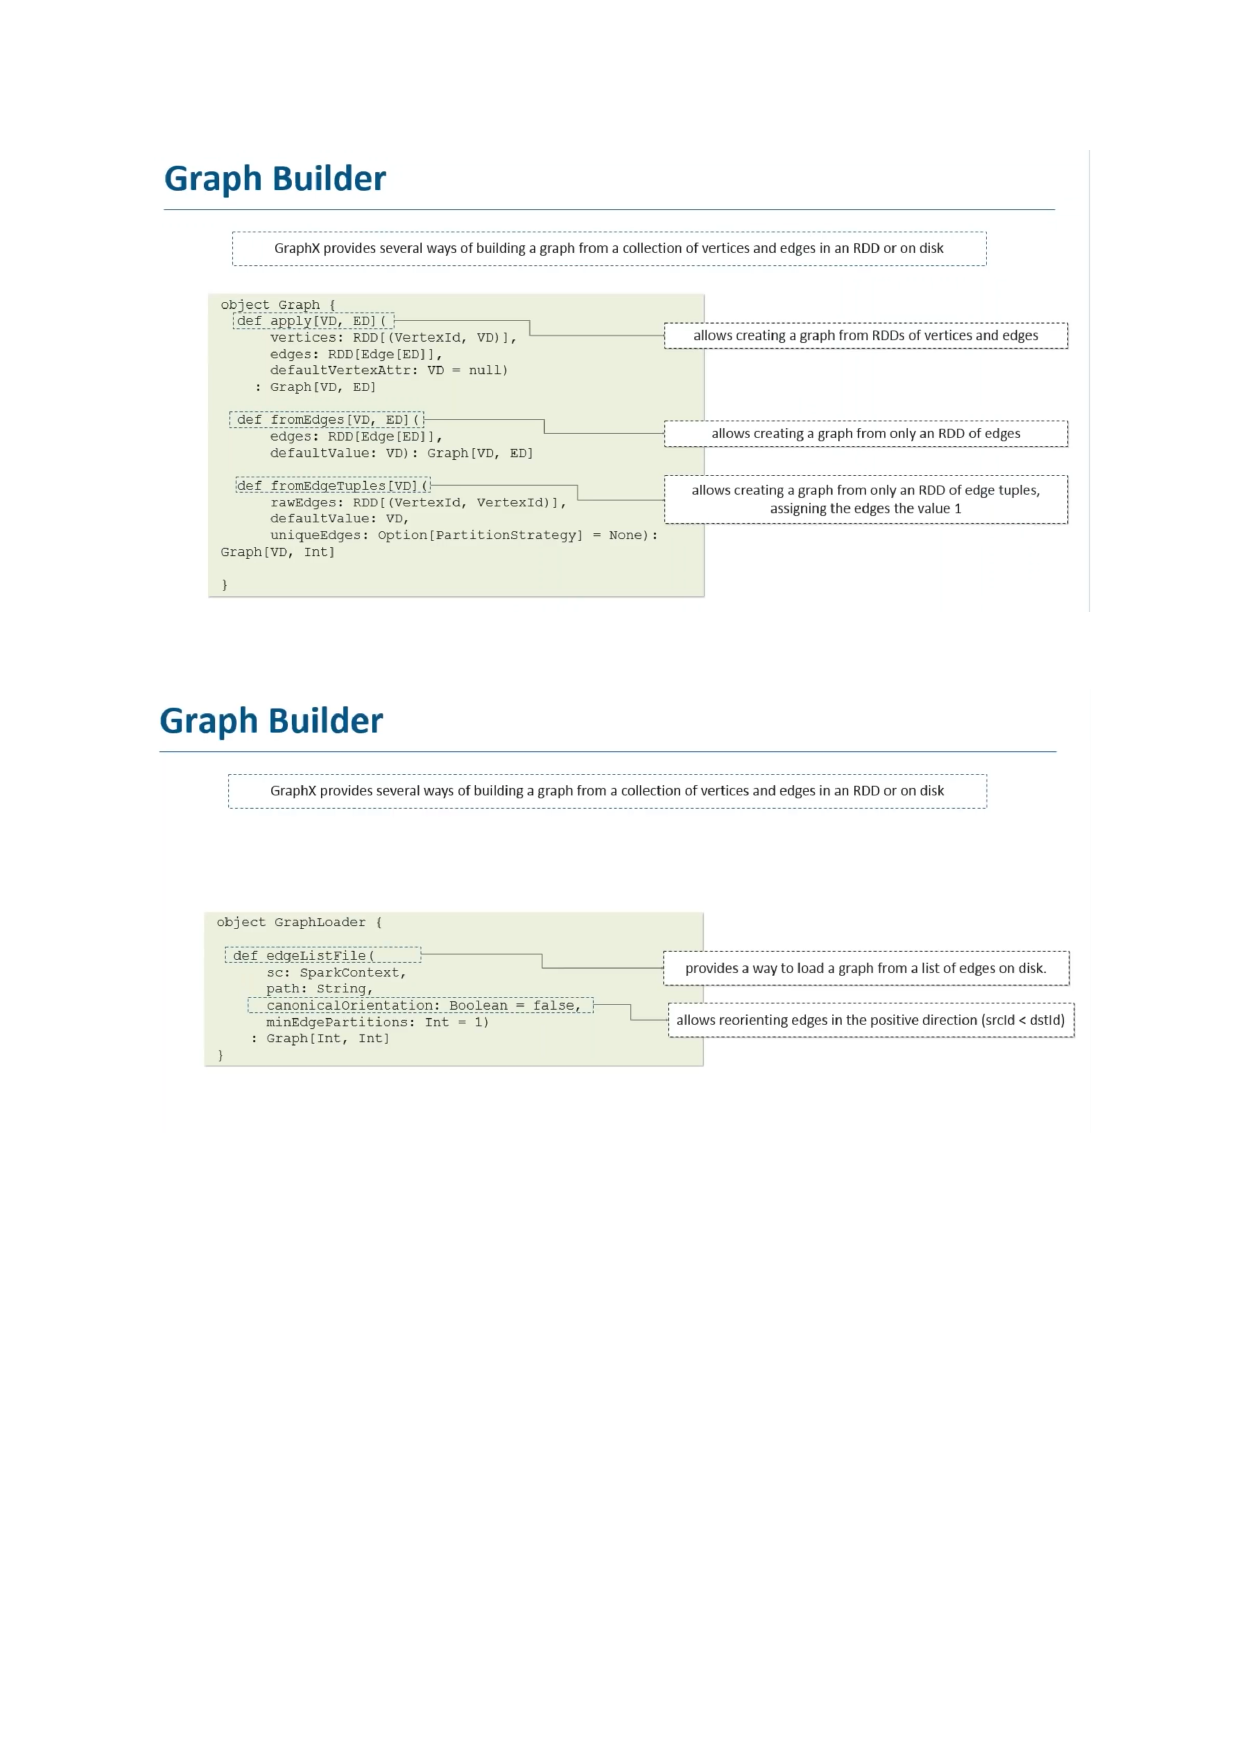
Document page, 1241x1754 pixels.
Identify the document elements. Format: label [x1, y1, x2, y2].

picture [150, 150, 1091, 612]
picture [150, 689, 1091, 1133]
